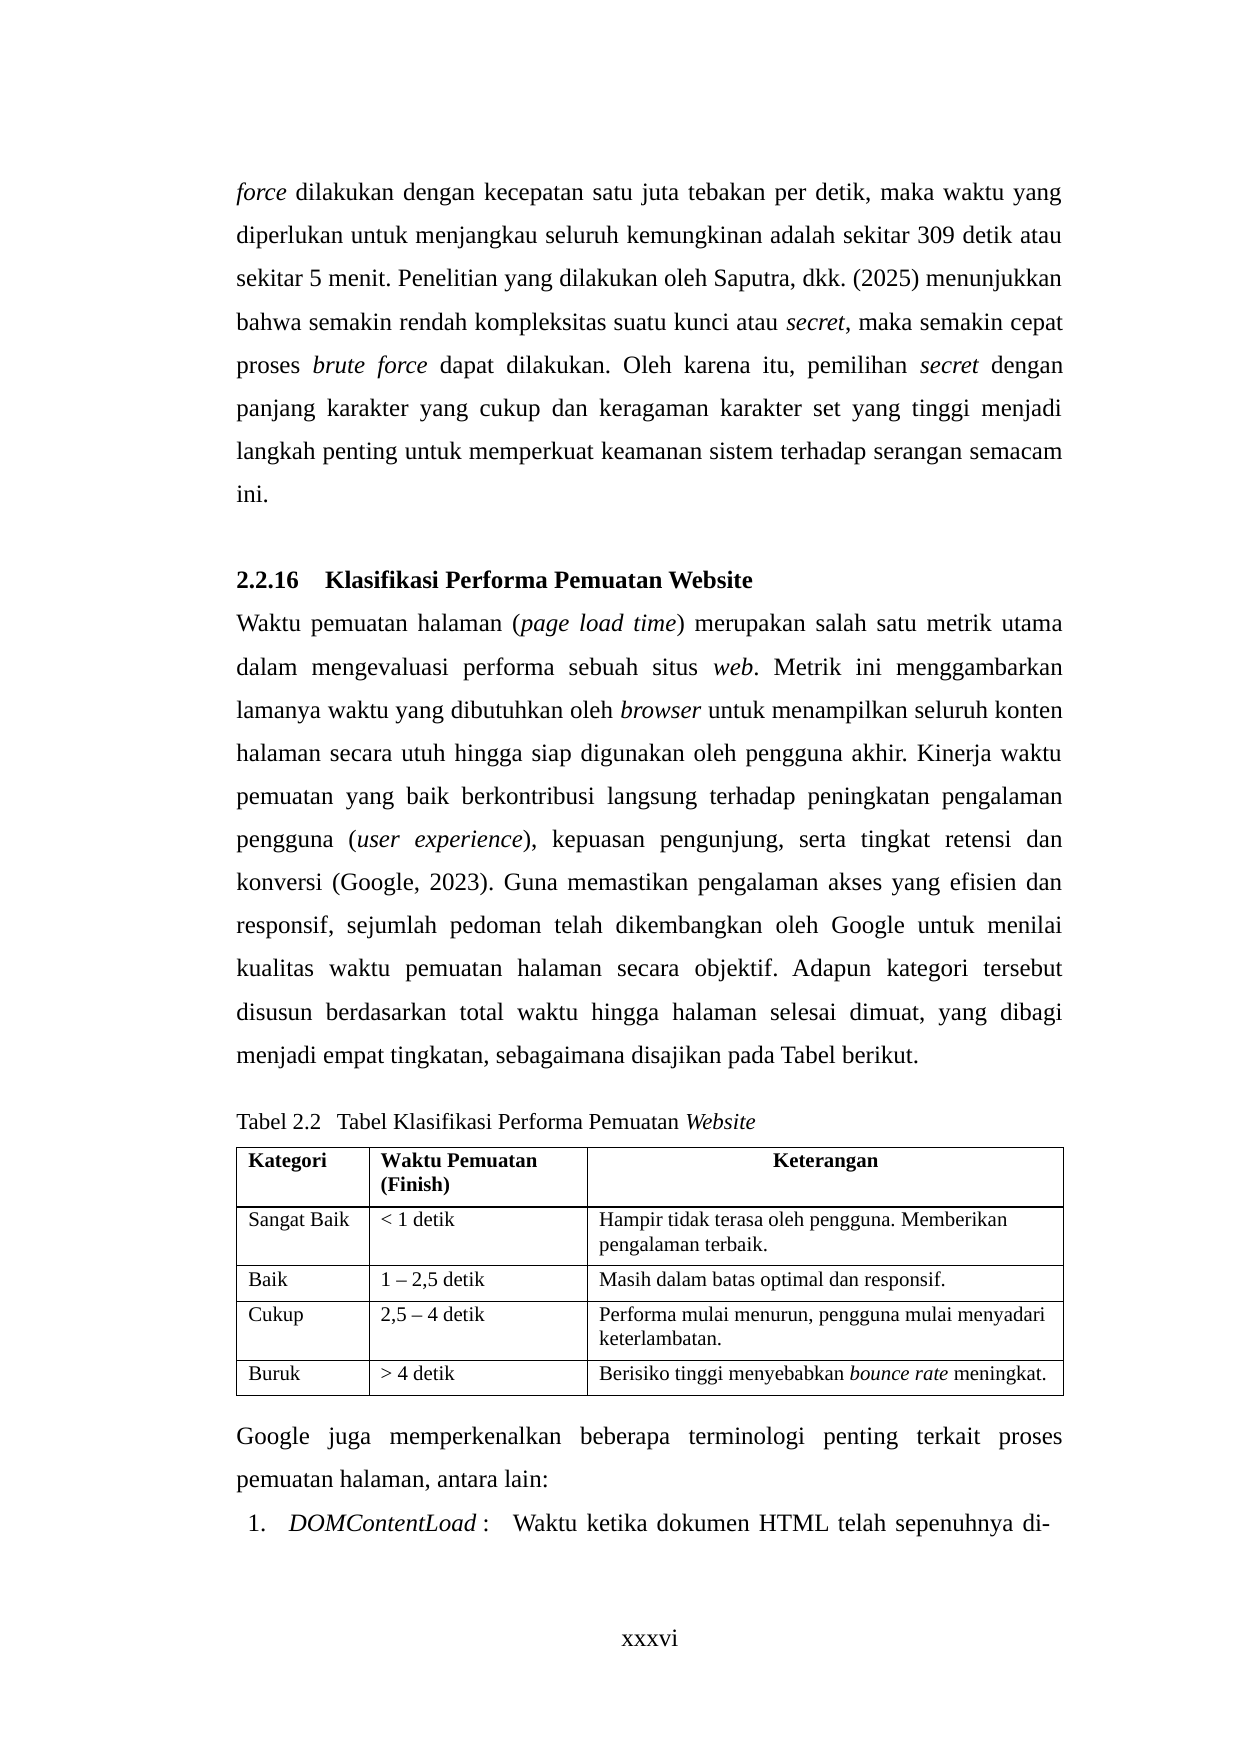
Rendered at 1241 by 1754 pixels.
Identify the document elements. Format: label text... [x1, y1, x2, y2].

table_header Waktu Pemuatan (Finish) [370, 1148, 587, 1206]
table_cell 2,5 – 4 detik [370, 1302, 587, 1360]
table_cell < 1 detik [370, 1208, 587, 1265]
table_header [501, 1508, 1062, 1551]
table_header 1. [236, 1508, 277, 1551]
table_cell > 4 detik [370, 1361, 587, 1395]
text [236, 177, 1063, 508]
table_cell Performa mulai menurun, pengguna mulai menyadari keterlambatan. [588, 1302, 1063, 1360]
table_header DOMContentLoad : [278, 1508, 501, 1551]
table_cell 1 – 2,5 detik [370, 1266, 587, 1301]
table_cell Buruk [237, 1361, 369, 1395]
table_cell Hampir tidak terasa oleh pengguna. Memberikan pengalaman terbaik. [588, 1208, 1063, 1265]
table_header Kategori [237, 1148, 369, 1206]
table_cell Baik [237, 1266, 369, 1301]
table_cell Sangat Baik [237, 1208, 369, 1265]
table_cell Cukup [237, 1302, 369, 1360]
text Klasifikasi Performa Pemuatan Website [236, 565, 1063, 594]
table_header Keterangan [588, 1148, 1063, 1206]
table_cell Masih dalam batas optimal dan responsif. [588, 1266, 1063, 1301]
text Google juga memperkenalkan beberapa terminologi penting terkait proses pemuatan halaman, antara lain: [236, 1421, 1063, 1493]
text Tabel Klasifikasi Performa Pemuatan Website [236, 1108, 1063, 1134]
table_cell Berisiko tinggi menyebabkan bounce rate meningkat. [588, 1361, 1063, 1395]
text Waktu pemuatan halaman (page load time) merupakan salah satu metrik utama dalam mengevaluasi performa sebuah situs web. Metrik ini menggambarkan lamanya waktu yang dibutuhkan oleh browser untuk menampilkan seluruh konten halaman secara utuh hingga siap digunakan oleh pengguna akhir. Kinerja waktu pemuatan yang baik berkontribusi langsung terhadap peningkatan pengalaman pengguna (user experience), kepuasan pengunjung, serta tingkat retensi dan konversi (Google, 2023). Guna memastikan pengalaman akses yang efisien dan responsif, sejumlah pedoman telah dikembangkan oleh Google untuk menilai kualitas waktu pemuatan halaman secara objektif. Adapun kategori tersebut disusun berdasarkan total waktu hingga halaman selesai dimuat, yang dibagi menjadi empat tingkatan, sebagaimana disajikan pada Tabel berikut. [236, 608, 1063, 1068]
